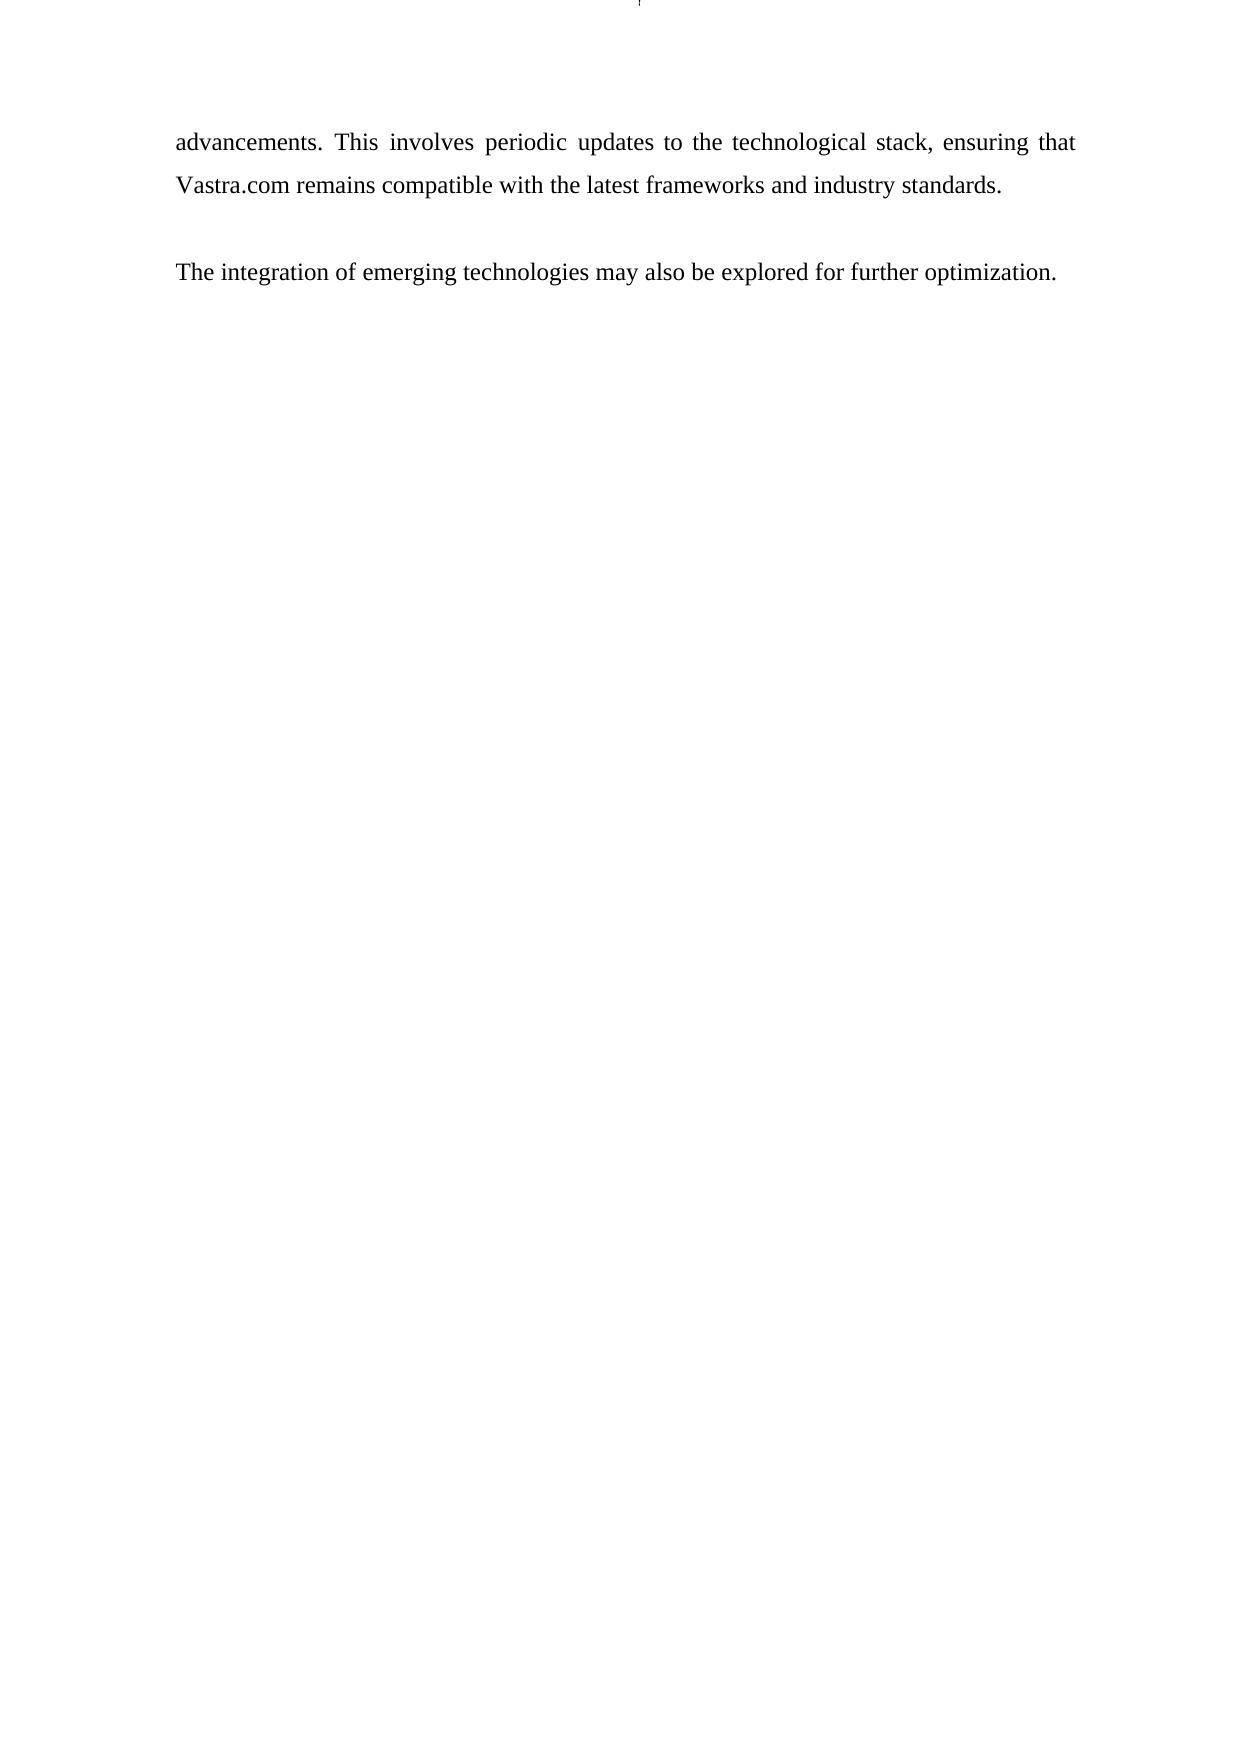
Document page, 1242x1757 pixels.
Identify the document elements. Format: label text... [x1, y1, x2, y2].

text advancements. This involves periodic updates to the technological stack, ensuring that Vastra.com remains compatible with the latest frameworks and industry standards. [175, 127, 1099, 199]
text The integration of emerging technologies may also be explored for further optimization. [175, 257, 1189, 285]
